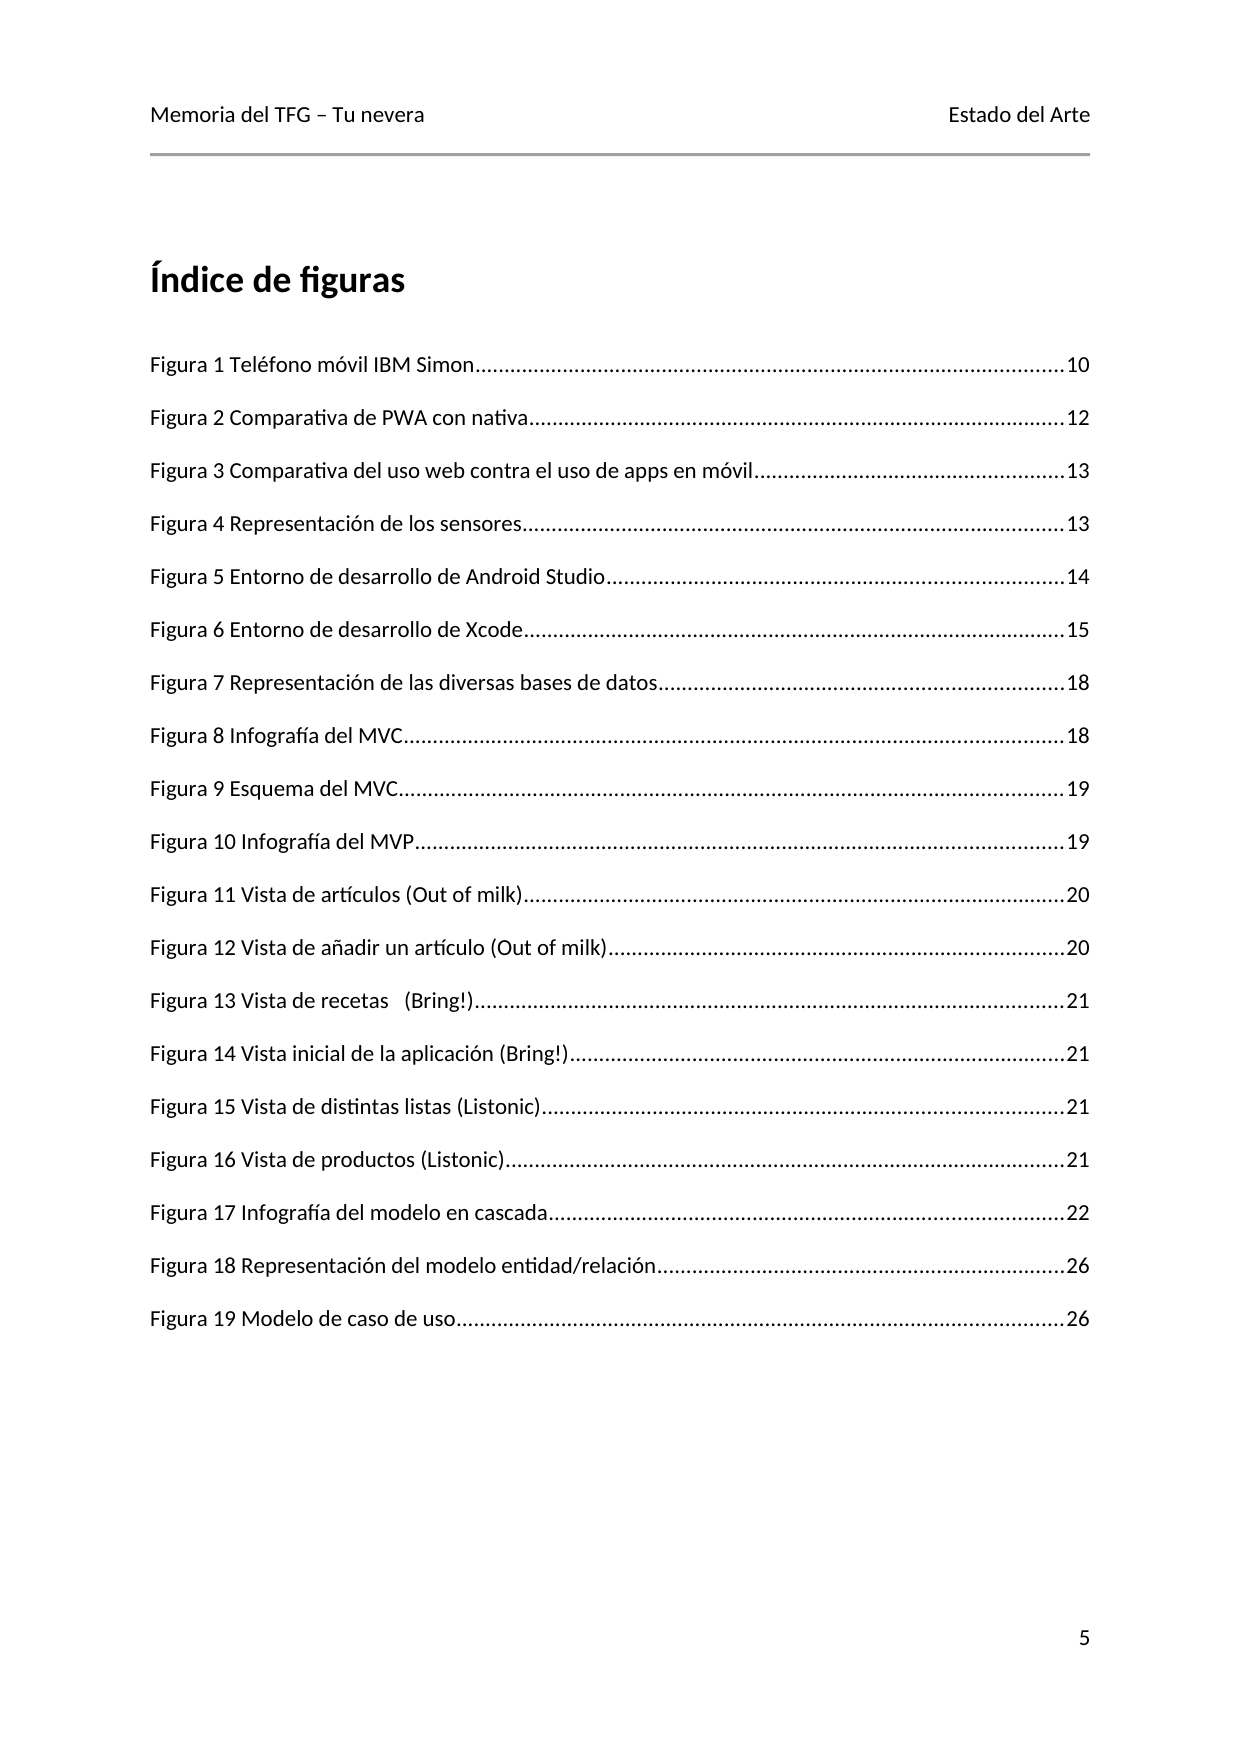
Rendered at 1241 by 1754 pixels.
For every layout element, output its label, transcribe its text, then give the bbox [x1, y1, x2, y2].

text Figura 11 Vista de artículos (Out of milk) 20 [150, 880, 1090, 908]
text Figura 9 Esquema del MVC 19 [150, 774, 1090, 802]
text Figura 19 Modelo de caso de uso 26 [150, 1304, 1090, 1332]
text Figura 17 Infografía del modelo en cascada 22 [150, 1198, 1090, 1226]
text Figura 1 Teléfono móvil IBM Simon 10 [150, 350, 1090, 378]
text Figura 7 Representación de las diversas bases de datos 18 [150, 668, 1090, 696]
subtitle Índice de figuras [150, 256, 1090, 302]
text Figura 8 Infografía del MVC 18 [150, 721, 1090, 749]
text Figura 13 Vista de recetas (Bring!) 21 [150, 986, 1090, 1014]
text Figura 12 Vista de añadir un artículo (Out of milk) 20 [150, 933, 1090, 961]
text Figura 2 Comparativa de PWA con nativa 12 [150, 403, 1090, 431]
text Figura 16 Vista de productos (Listonic) 21 [150, 1145, 1090, 1173]
text Figura 3 Comparativa del uso web contra el uso de apps en móvil 13 [150, 456, 1090, 484]
text Figura 14 Vista inicial de la aplicación (Bring!) 21 [150, 1039, 1090, 1067]
text Figura 5 Entorno de desarrollo de Android Studio 14 [150, 562, 1090, 590]
text Figura 18 Representación del modelo entidad/relación 26 [150, 1251, 1090, 1279]
text Figura 6 Entorno de desarrollo de Xcode 15 [150, 615, 1090, 643]
text Figura 10 Infografía del MVP 19 [150, 827, 1090, 855]
text Figura 4 Representación de los sensores 13 [150, 509, 1090, 537]
text Figura 15 Vista de distintas listas (Listonic) 21 [150, 1092, 1090, 1120]
